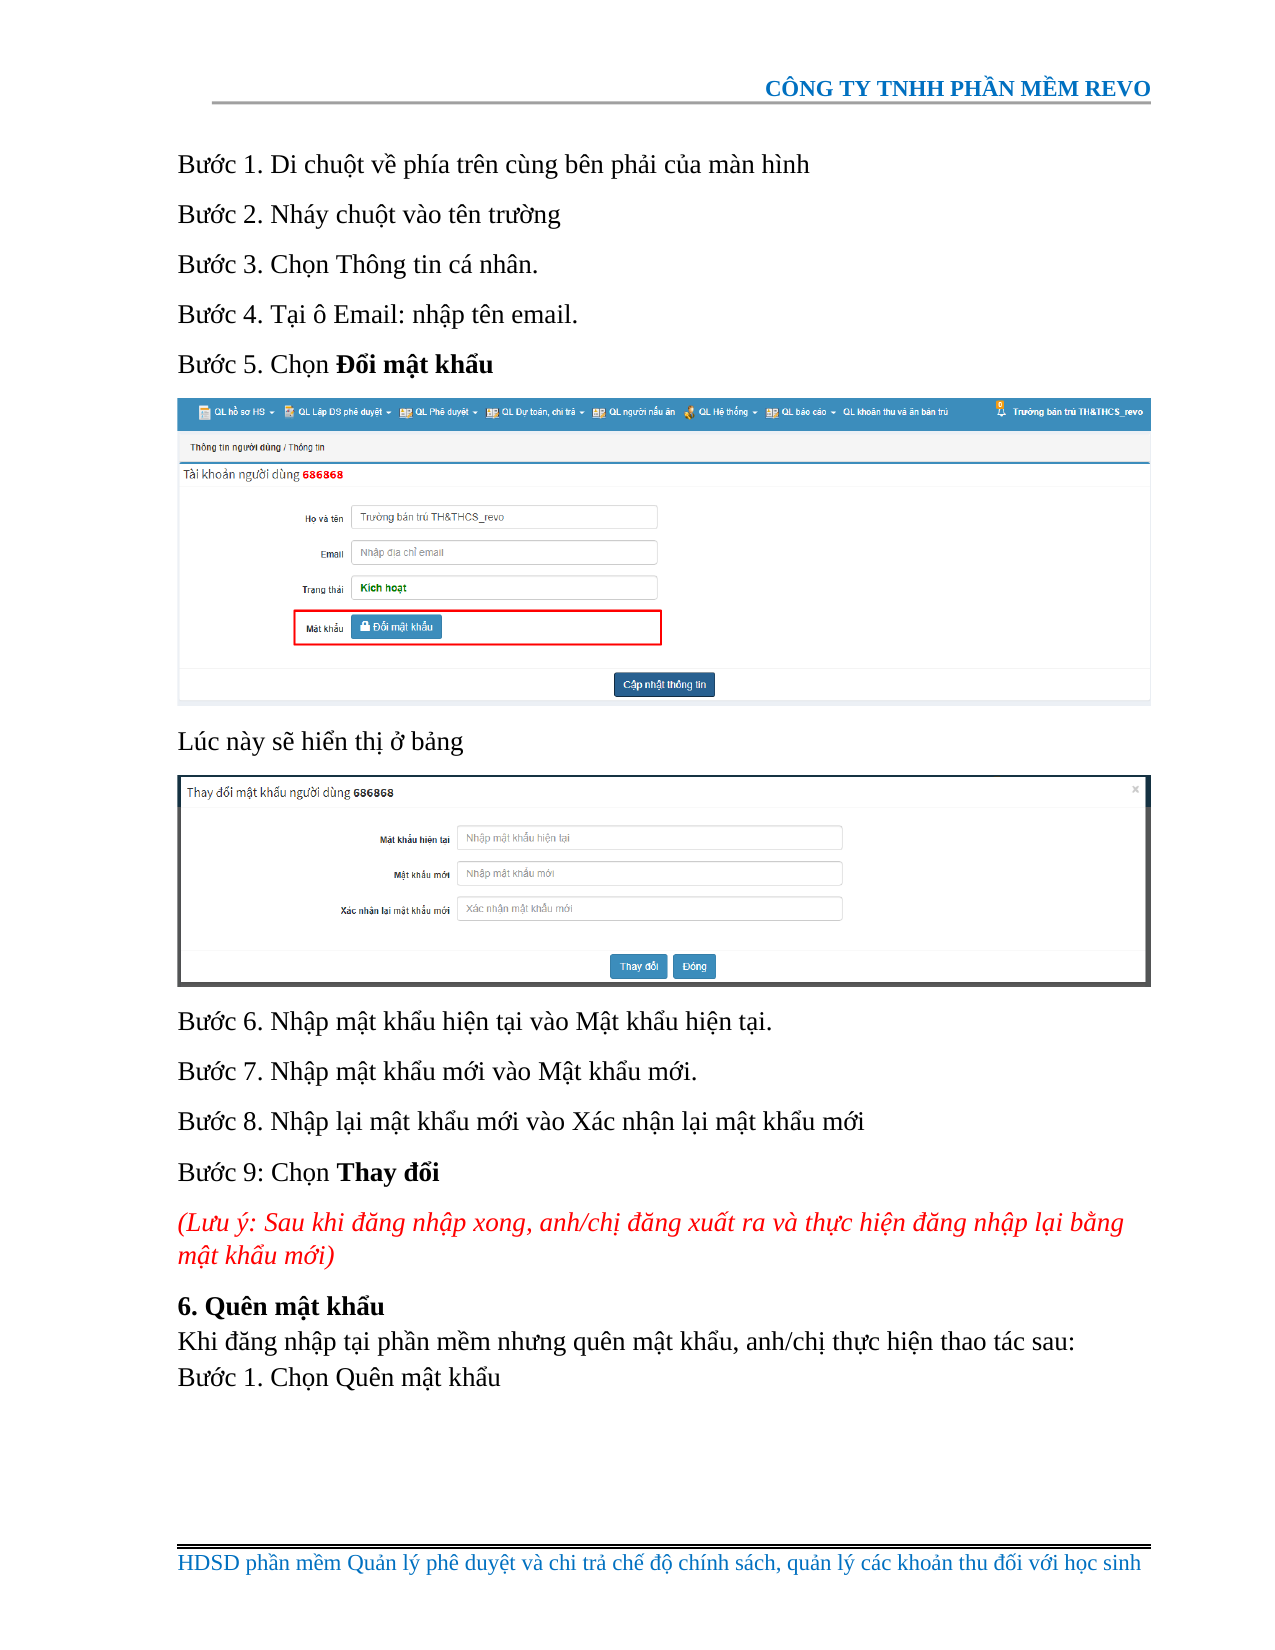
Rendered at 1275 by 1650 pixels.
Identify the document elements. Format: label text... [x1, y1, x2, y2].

text Bước 6. Nhập mật khẩu hiện tại vào Mật khẩu hiện tại. [177, 1005, 1151, 1036]
text Bước 2. Nháy chuột vào tên trường [177, 198, 1151, 229]
list Bước 1. Chọn Quên mật khẩu [177, 1361, 1151, 1392]
text Bước 9: Chọn Thay đổi [177, 1156, 1151, 1187]
text Bước 5. Chọn Đổi mật khẩu [177, 348, 1151, 380]
text Bước 7. Nhập mật khẩu mới vào Mật khẩu mới. [177, 1055, 1151, 1086]
picture [177, 775, 1151, 987]
text Bước 8. Nhập lại mật khẩu mới vào Xác nhận lại mật khẩu mới [177, 1106, 1151, 1137]
text Bước 3. Chọn Thông tin cá nhân. [177, 248, 1151, 279]
list Khi đăng nhập tại phần mềm nhưng quên mật khẩu, anh/chị thực hiện thao tác sau: [177, 1325, 1151, 1357]
list 6. Quên mật khẩu [177, 1290, 1151, 1321]
picture [177, 398, 1151, 706]
text (Lưu ý: Sau khi đăng nhập xong, anh/chị đăng xuất ra và thực hiện đăng nhập lại bằng mật khẩu mới) [177, 1206, 1151, 1271]
text Bước 4. Tại ô Email: nhập tên email. [177, 298, 1151, 329]
text Bước 1. Di chuột về phía trên cùng bên phải của màn hình [177, 148, 1151, 179]
text Lúc này sẽ hiển thị ở bảng [177, 725, 1151, 756]
